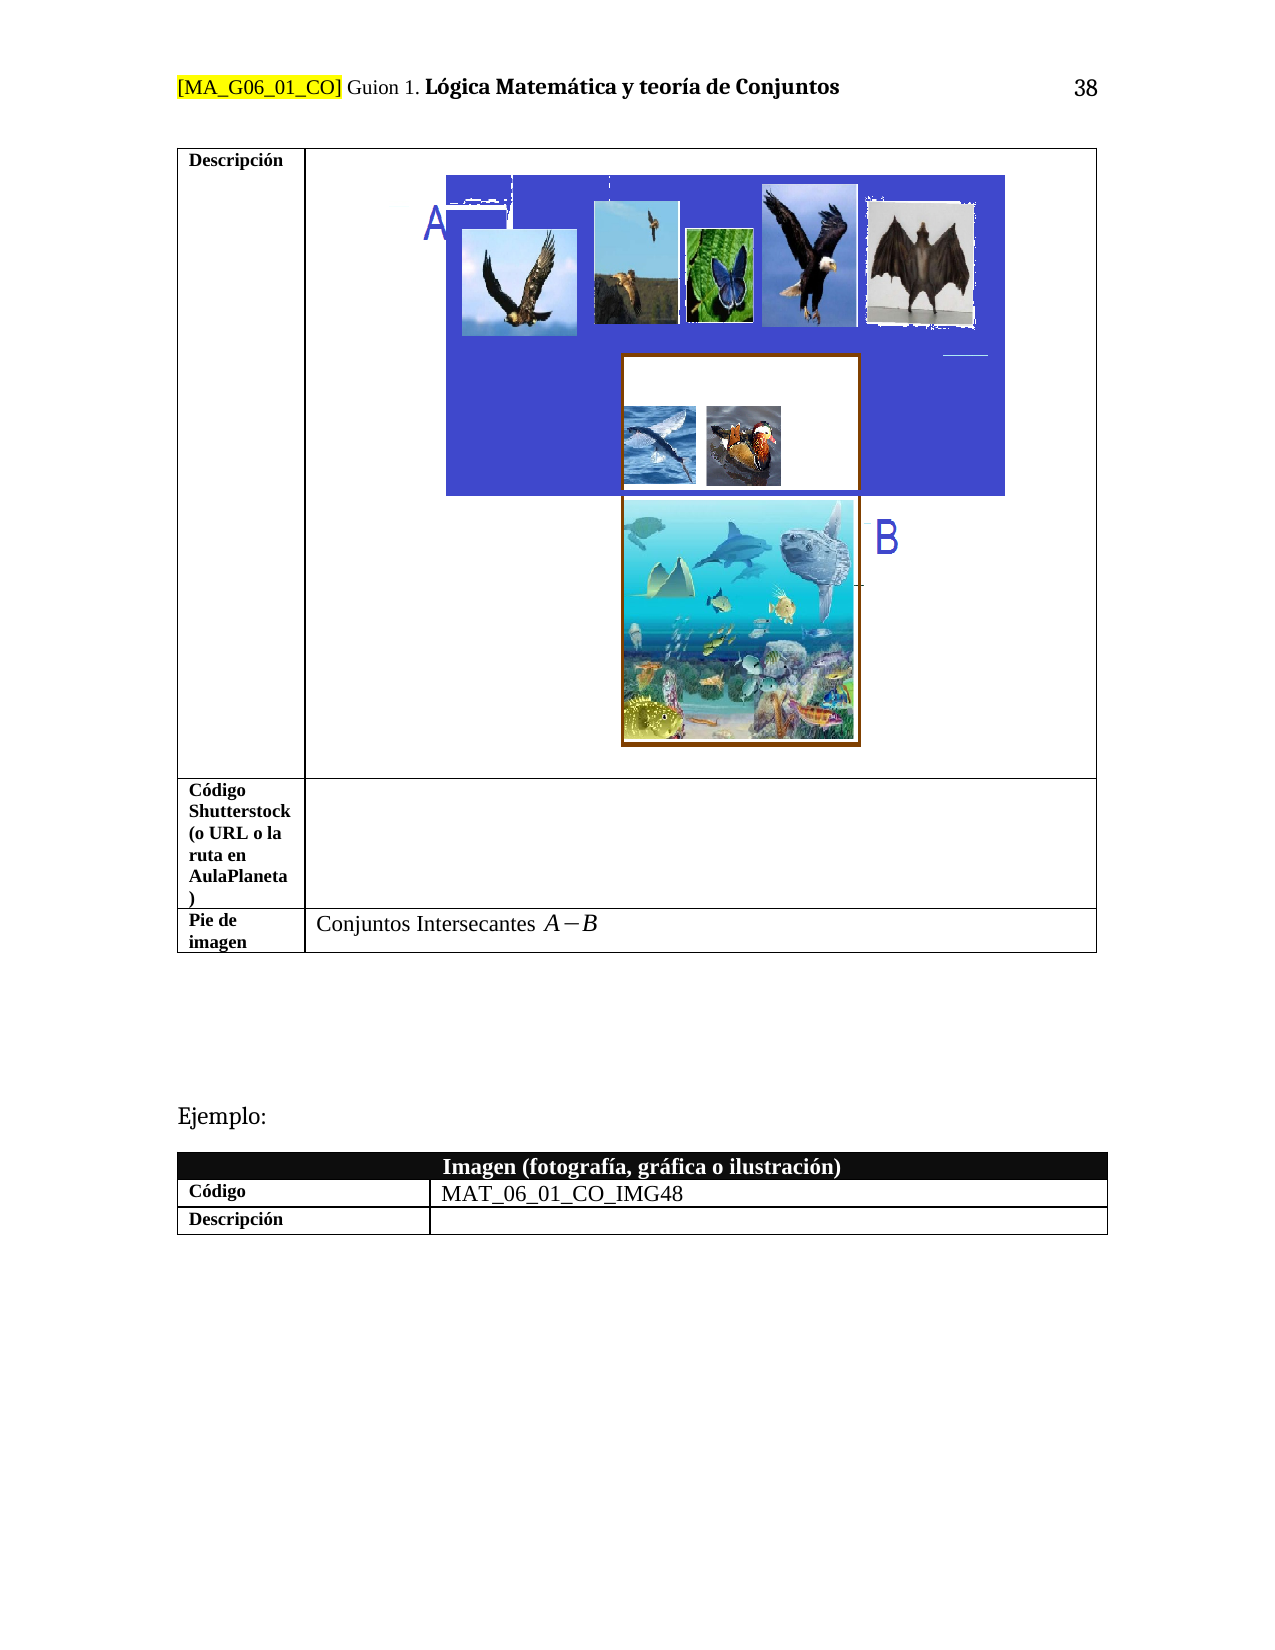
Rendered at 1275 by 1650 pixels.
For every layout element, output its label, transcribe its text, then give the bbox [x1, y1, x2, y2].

table_header Imagen (fotografía, gráfica o ilustración) [178, 1153, 1107, 1179]
table_cell Descripción [178, 149, 304, 778]
table_cell MAT_06_01_CO_IMG48 [431, 1180, 1107, 1206]
picture [389, 175, 1013, 752]
table_cell Descripción [178, 1208, 429, 1234]
table_cell Código [178, 1180, 429, 1206]
table_cell [431, 1208, 1107, 1234]
table_cell Código Shutterstock (o URL o la ruta en AulaPlaneta) [178, 779, 304, 908]
text Ejemplo: [177, 1102, 1098, 1131]
table_cell [306, 149, 1096, 778]
table_cell Pie de imagen [178, 909, 304, 952]
table_cell [306, 779, 1096, 908]
table_cell Conjuntos Intersecantes [306, 909, 1096, 952]
